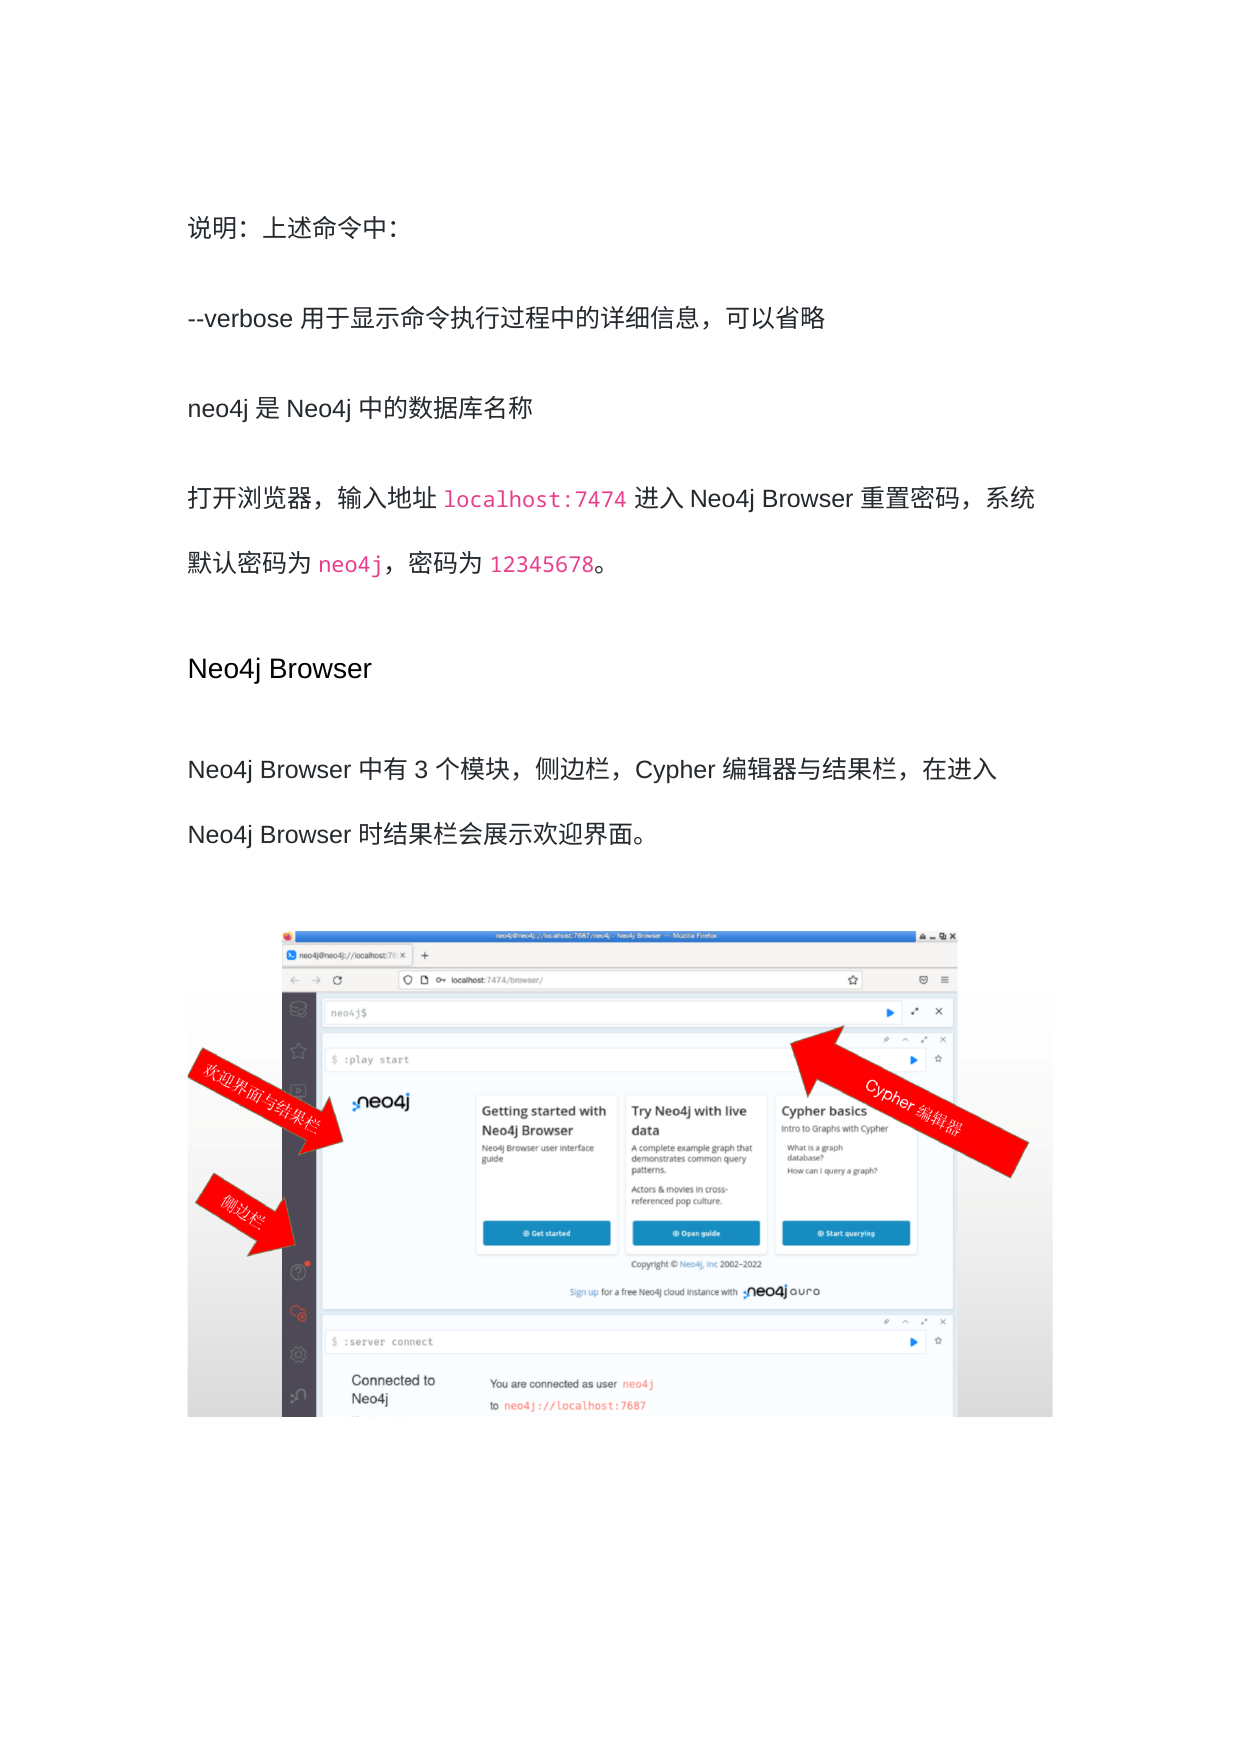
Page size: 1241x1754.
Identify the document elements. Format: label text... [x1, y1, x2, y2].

subtitle Neo4j Browser [187, 652, 1053, 684]
text Neo4j Browser 中有 3 个模块，侧边栏，Cypher 编辑器与结果栏，在进入 Neo4j Browser 时结果栏会展示欢迎界面。 [187, 735, 1053, 931]
picture [187, 931, 1053, 1417]
text neo4j 是 Neo4j 中的数据库名称 [187, 374, 1053, 439]
text --verbose 用于显示命令执行过程中的详细信息，可以省略 [187, 284, 1053, 349]
text 说明：上述命令中： [187, 194, 1053, 259]
text 打开浏览器，输入地址 localhost:7474 进入 Neo4j Browser 重置密码，系统默认密码为 neo4j，密码为 12345678。 [187, 464, 1053, 594]
